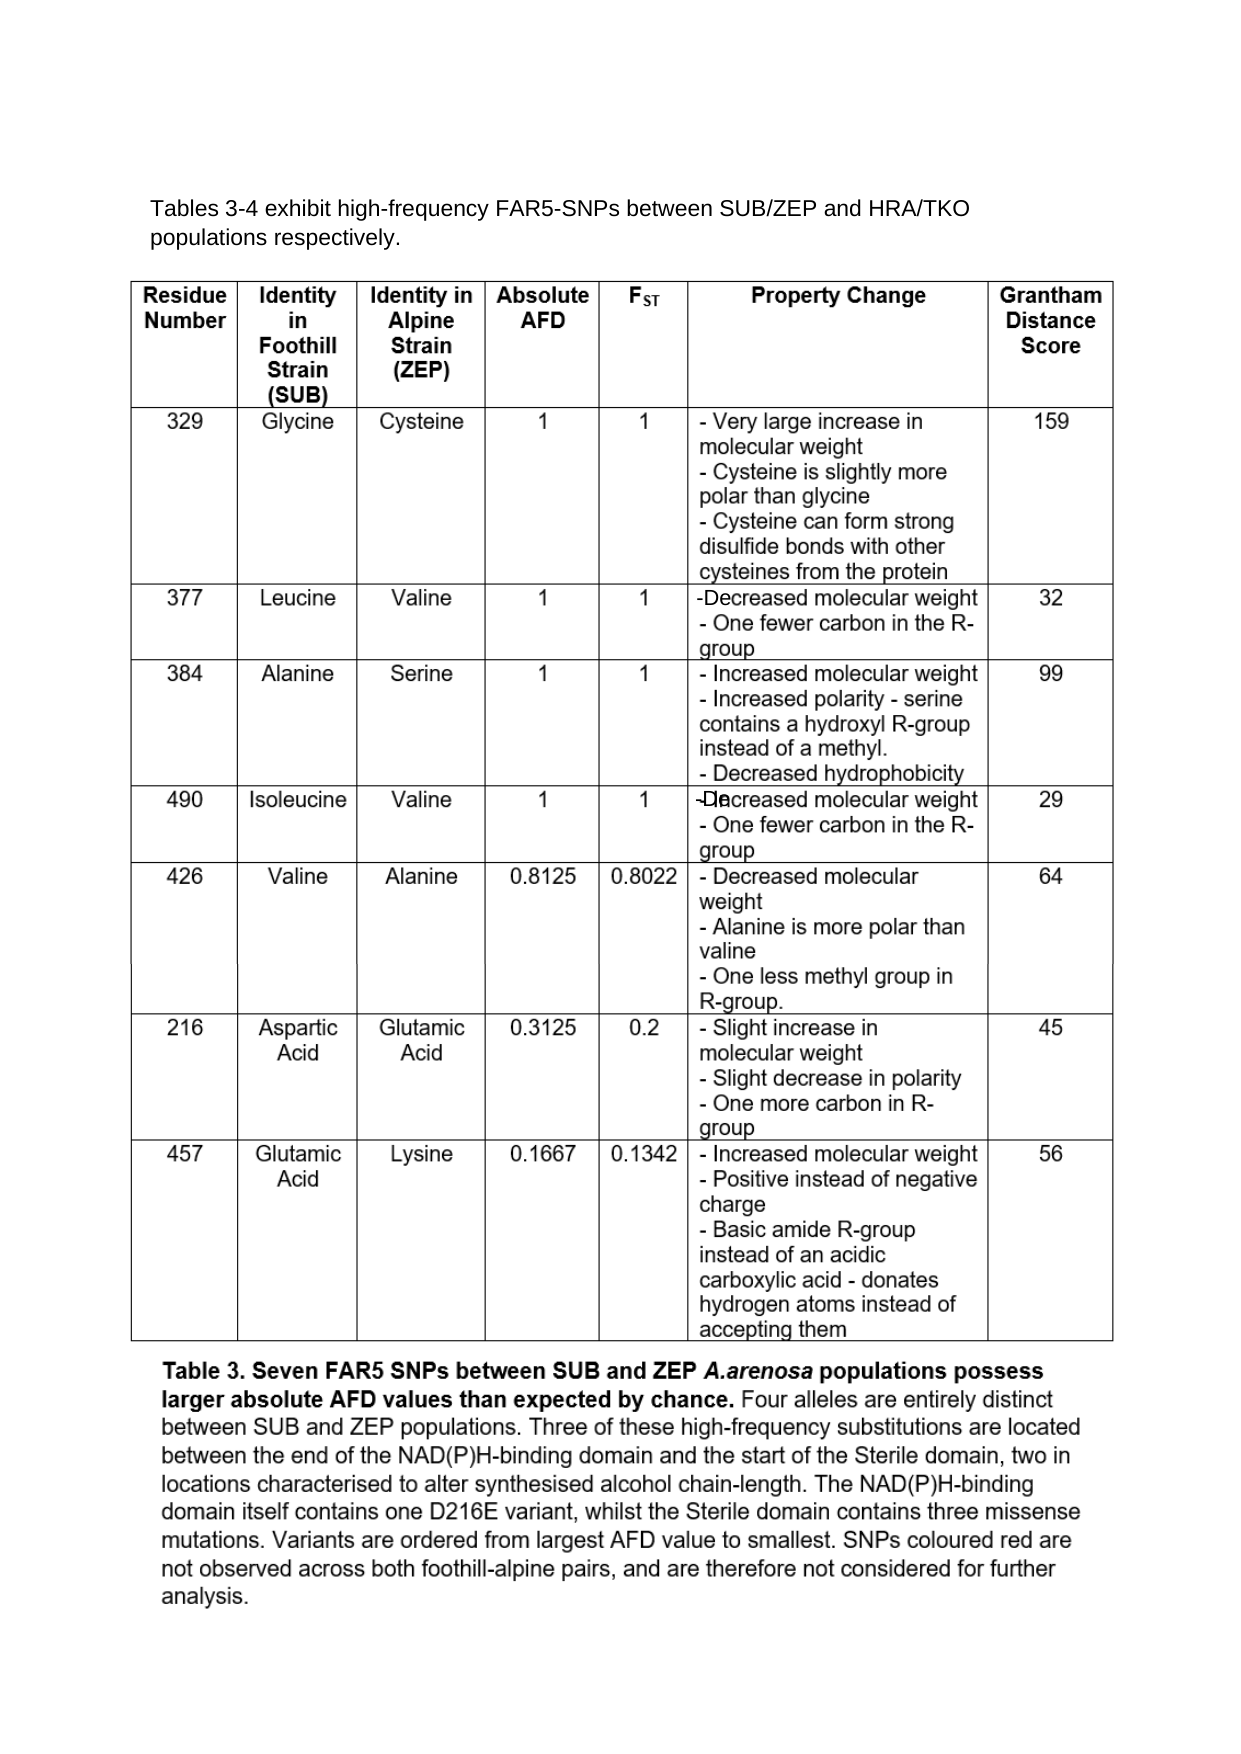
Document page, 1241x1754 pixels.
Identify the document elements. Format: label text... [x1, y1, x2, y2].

picture [121, 270, 1120, 1620]
text Tables 3-4 exhibit high-frequency FAR5-SNPs between SUB/ZEP and HRA/TKO populations respectively. [150, 195, 1090, 250]
